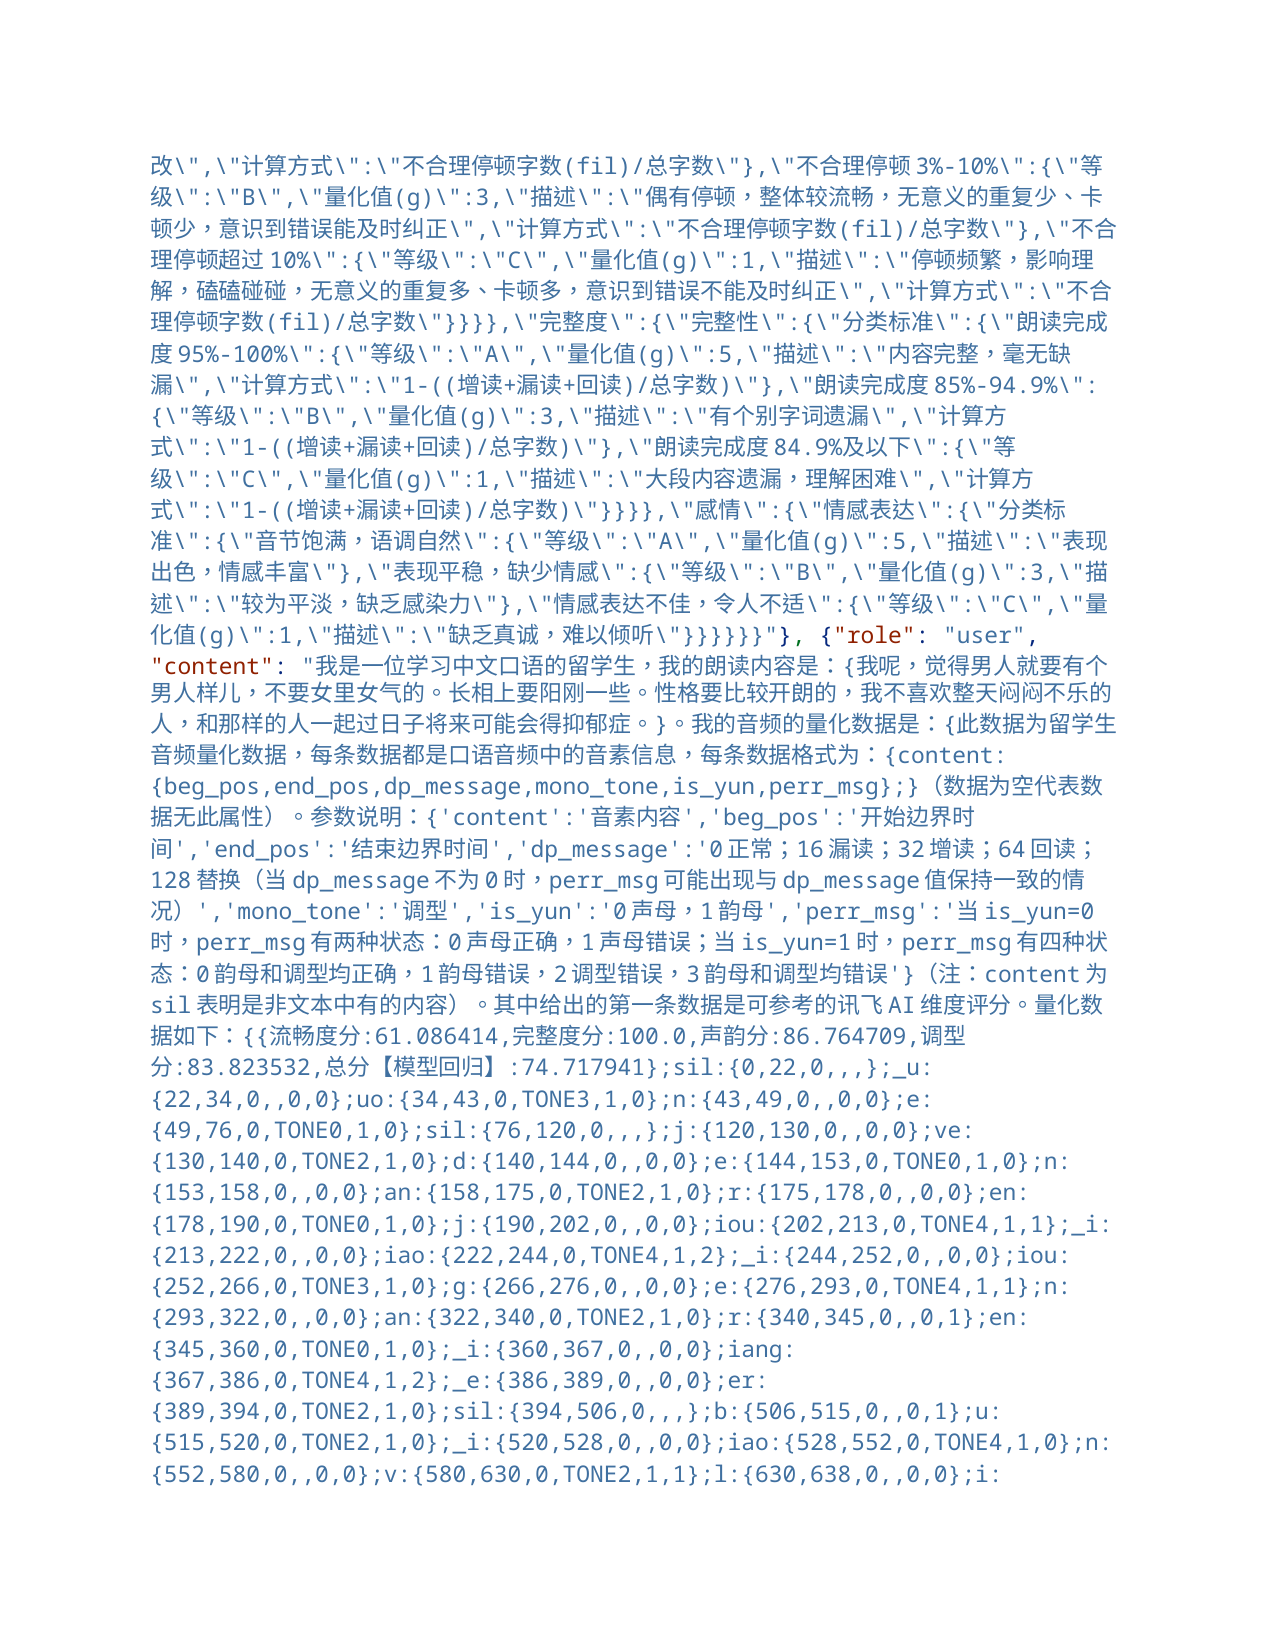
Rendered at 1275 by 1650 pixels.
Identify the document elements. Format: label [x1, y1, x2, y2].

text [150, 150, 1125, 1489]
